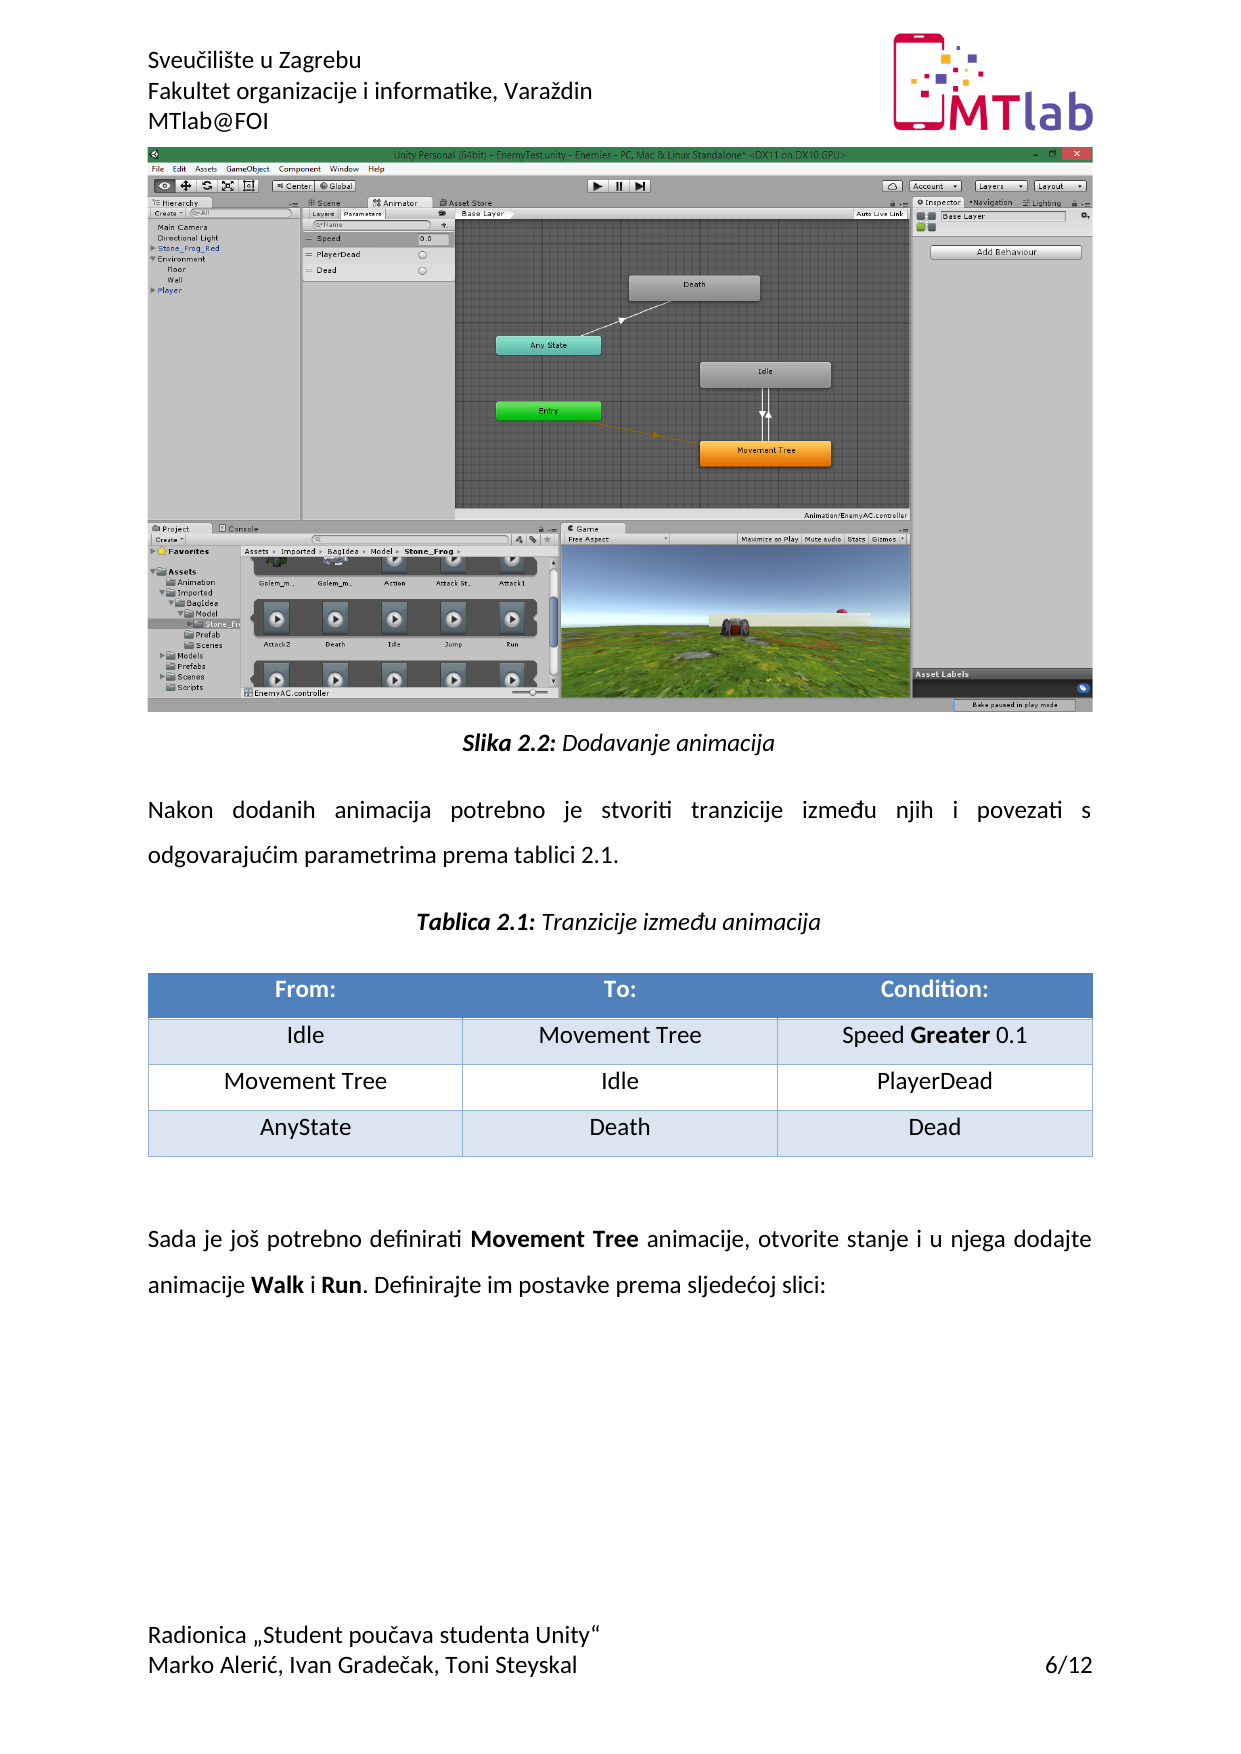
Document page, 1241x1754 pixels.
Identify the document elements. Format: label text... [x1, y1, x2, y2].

table_header From: [149, 974, 462, 1018]
table_cell Idle [463, 1065, 777, 1110]
text Tablica 2.1: Tranzicije između animacija [148, 906, 1093, 937]
picture [878, 18, 1105, 145]
picture [147, 147, 1093, 712]
table_cell AnyState [149, 1111, 462, 1156]
table_cell Idle [149, 1020, 462, 1064]
table_cell Dead [778, 1111, 1092, 1156]
table_cell Speed Greater 0.1 [778, 1020, 1092, 1064]
table_header To: [463, 974, 777, 1018]
text Sada je još potrebno definirati Movement Tree animacije, otvorite stanje i u njega dodajte animacije Walk i Run. Definirajte im postavke prema sljedećoj slici: [148, 1223, 1093, 1300]
text Slika 2.2: Dodavanje animacija [148, 712, 1093, 758]
table_cell Movement Tree [463, 1020, 777, 1064]
text Nakon dodanih animacija potrebno je stvoriti tranzicije između njih i povezati s odgovarajućim parametrima prema tablici 2.1. [148, 794, 1093, 870]
table_cell Death [463, 1111, 777, 1156]
table_cell PlayerDead [778, 1065, 1092, 1110]
table_cell Movement Tree [149, 1065, 462, 1110]
table_header Condition: [778, 974, 1092, 1018]
